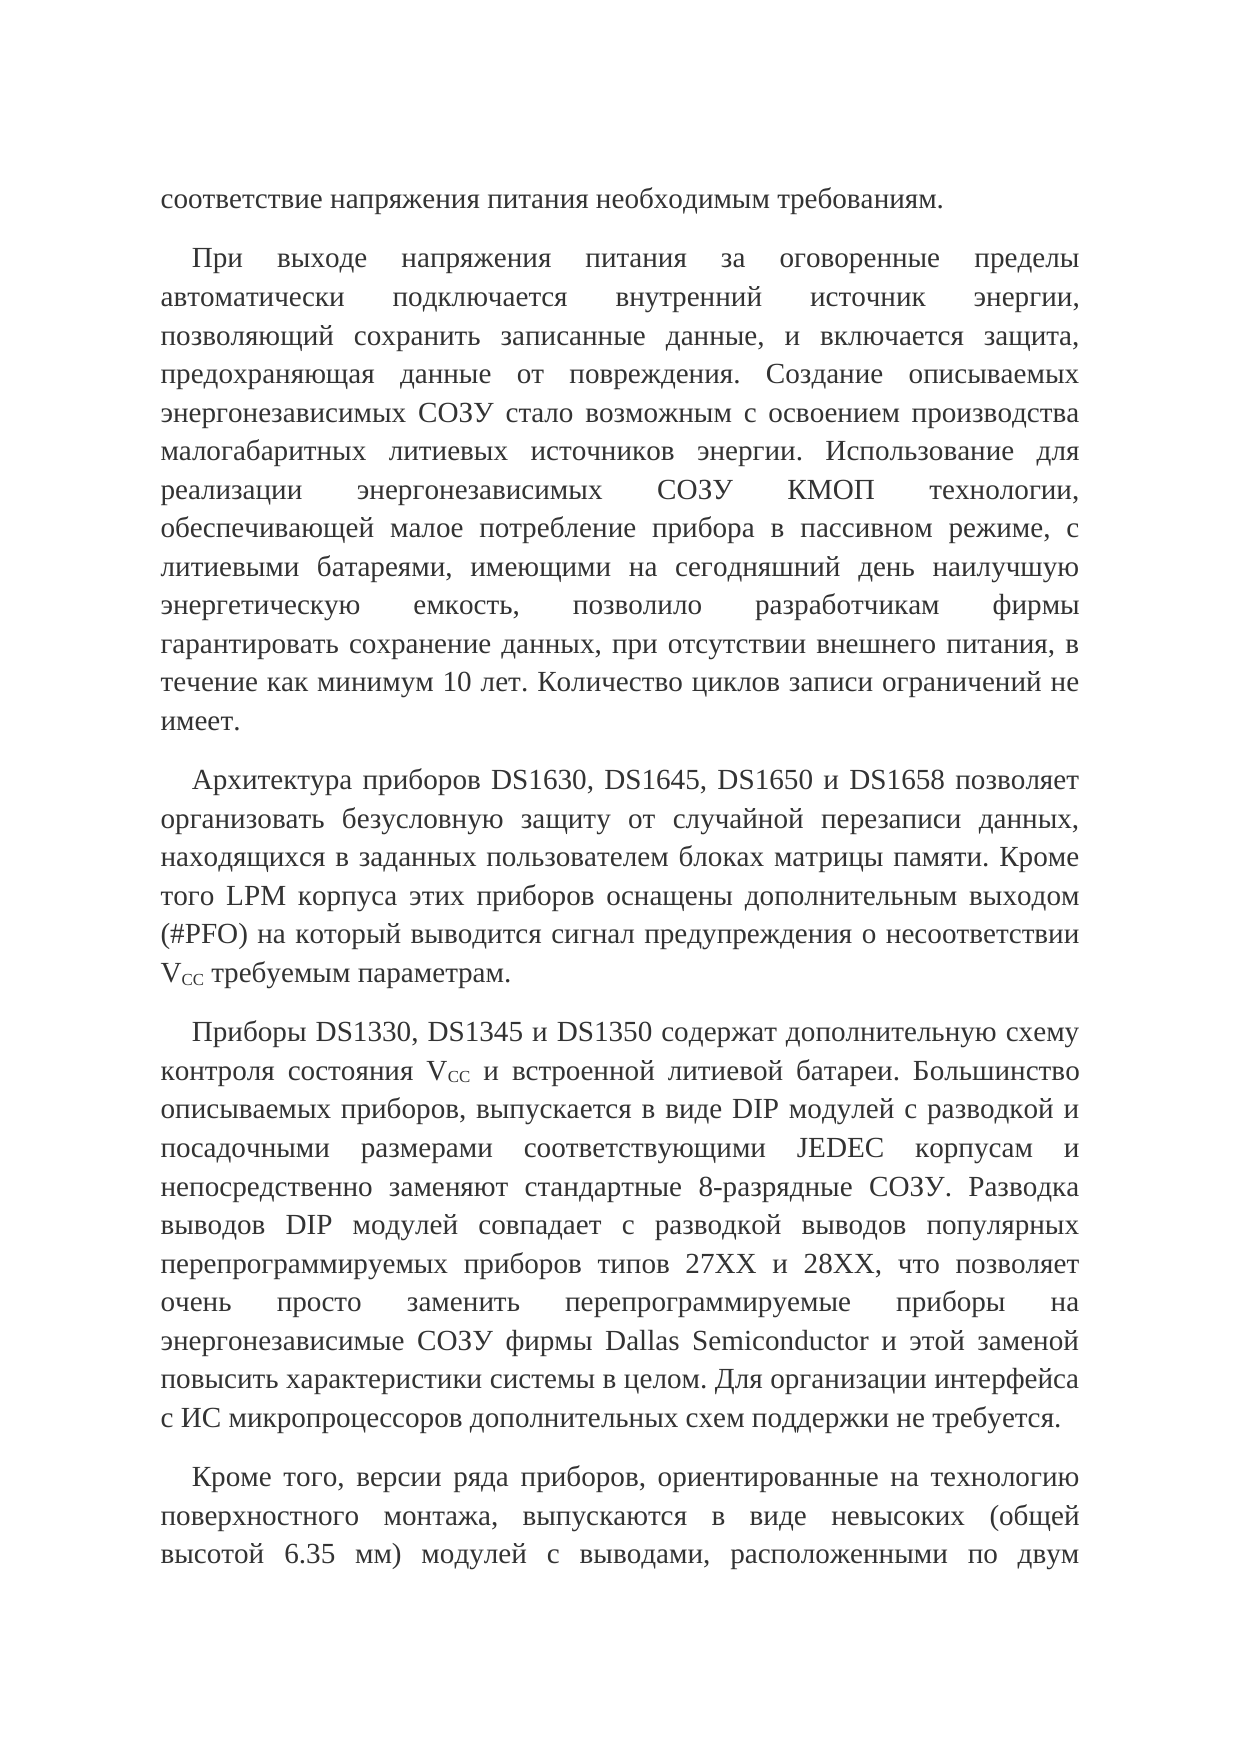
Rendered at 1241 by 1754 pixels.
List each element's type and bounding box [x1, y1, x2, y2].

table_header [150, 150, 1091, 1580]
